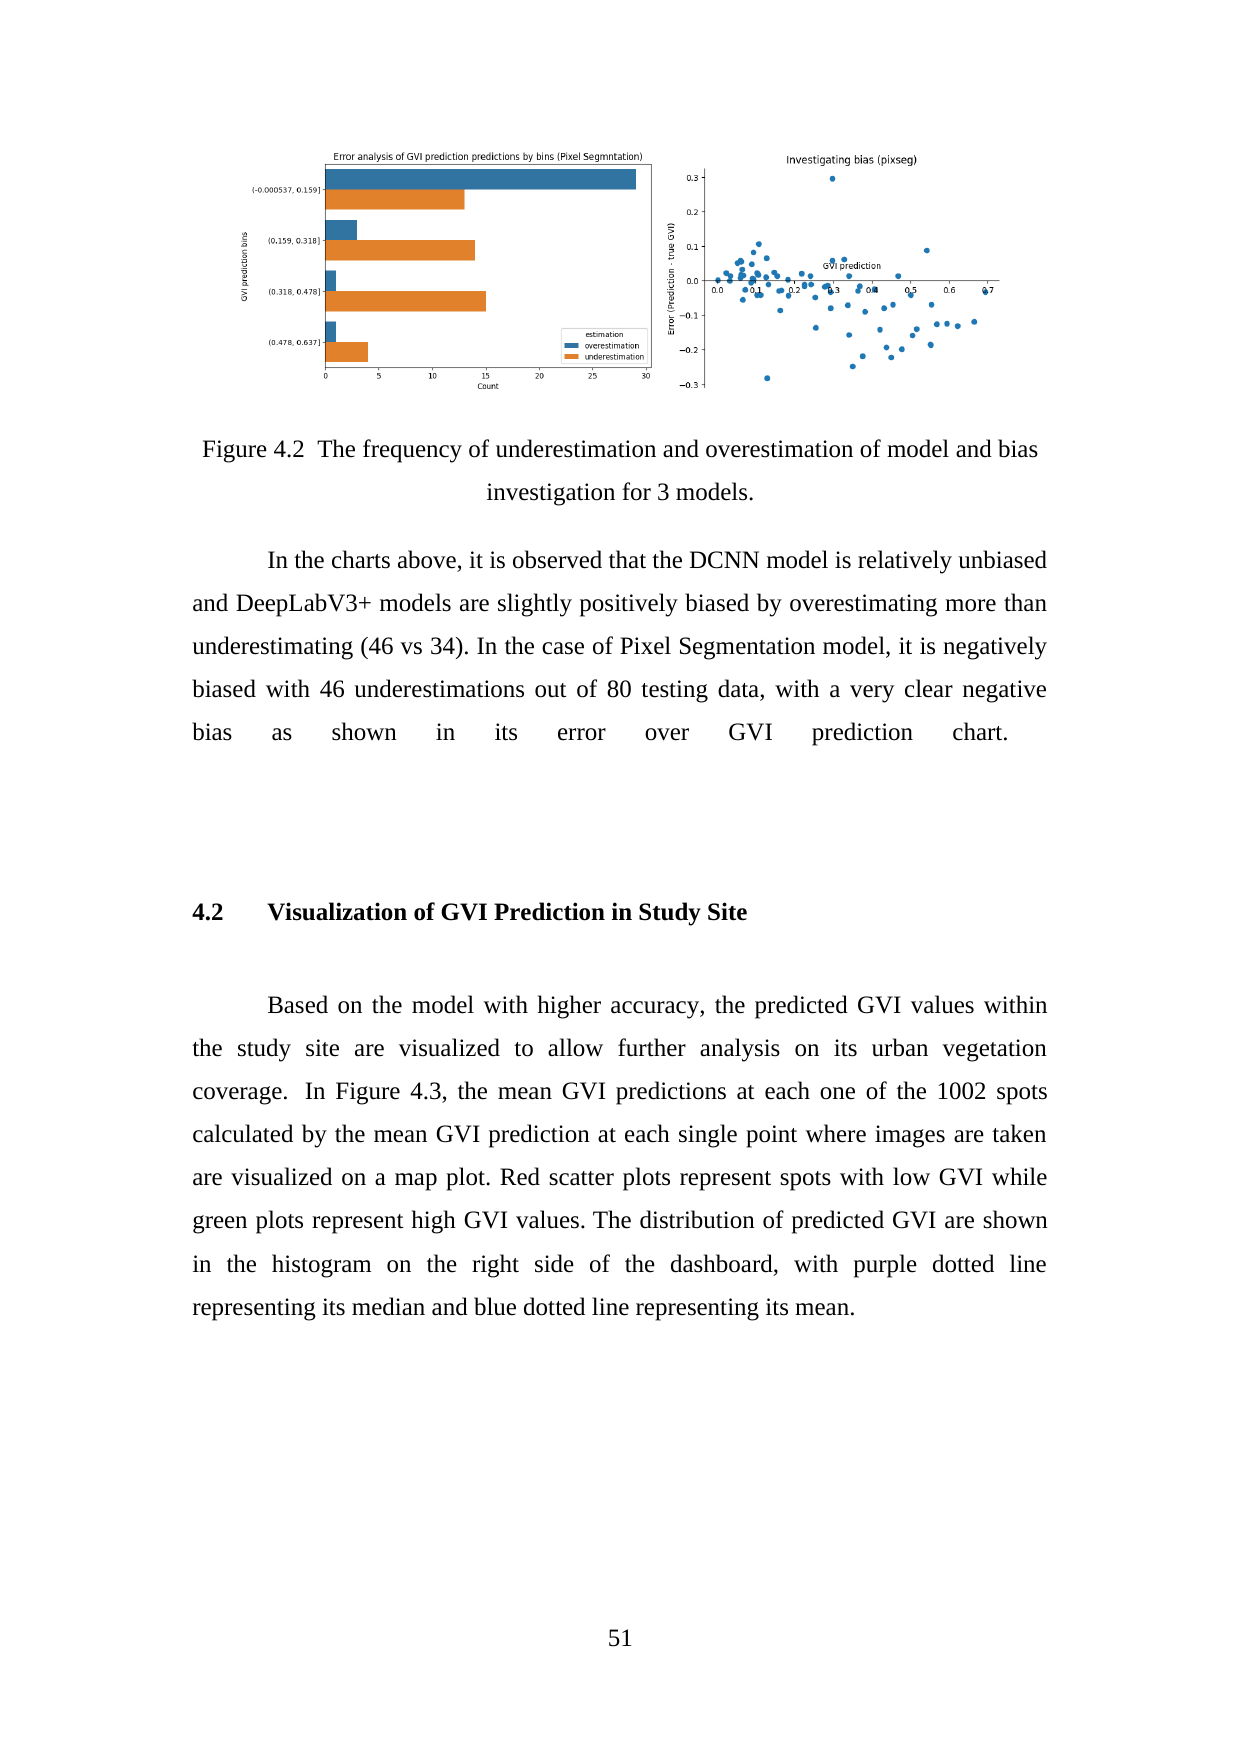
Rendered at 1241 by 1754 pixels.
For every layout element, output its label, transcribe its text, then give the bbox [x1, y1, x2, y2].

text Based on the model with higher accuracy, the predicted GVI values within the study site are visualized to allow further analysis on its urban vegetation coverage. In Figure 4.3, the mean GVI predictions at each one of the 1002 spots calculated by the mean GVI prediction at each single point where images are taken are visualized on a map plot. Red scatter plots represent spots with low GVI while green plots represent high GVI values. The distribution of predicted GVI are shown in the histogram on the right side of the dashboard, with purple dotted line representing its median and blue dotted line representing its mean. [192, 990, 1048, 1321]
text In the charts above, it is observed that the DCNN model is relatively unbiased and DeepLabV3+ models are slightly positively biased by overestimating more than underestimating (46 vs 34). In the case of Pixel Segmentation model, it is negatively biased with 46 underestimations out of 80 testing data, with a very clear negative bias as shown in its error over GVI prediction chart. [192, 545, 1048, 789]
subtitle Visualization of GVI Prediction in Study Site [192, 897, 1048, 926]
text Figure 4.2 The frequency of underestimation and overestimation of model and bias investigation for 3 models. [192, 434, 1048, 506]
picture [661, 149, 1004, 395]
picture [236, 147, 656, 395]
